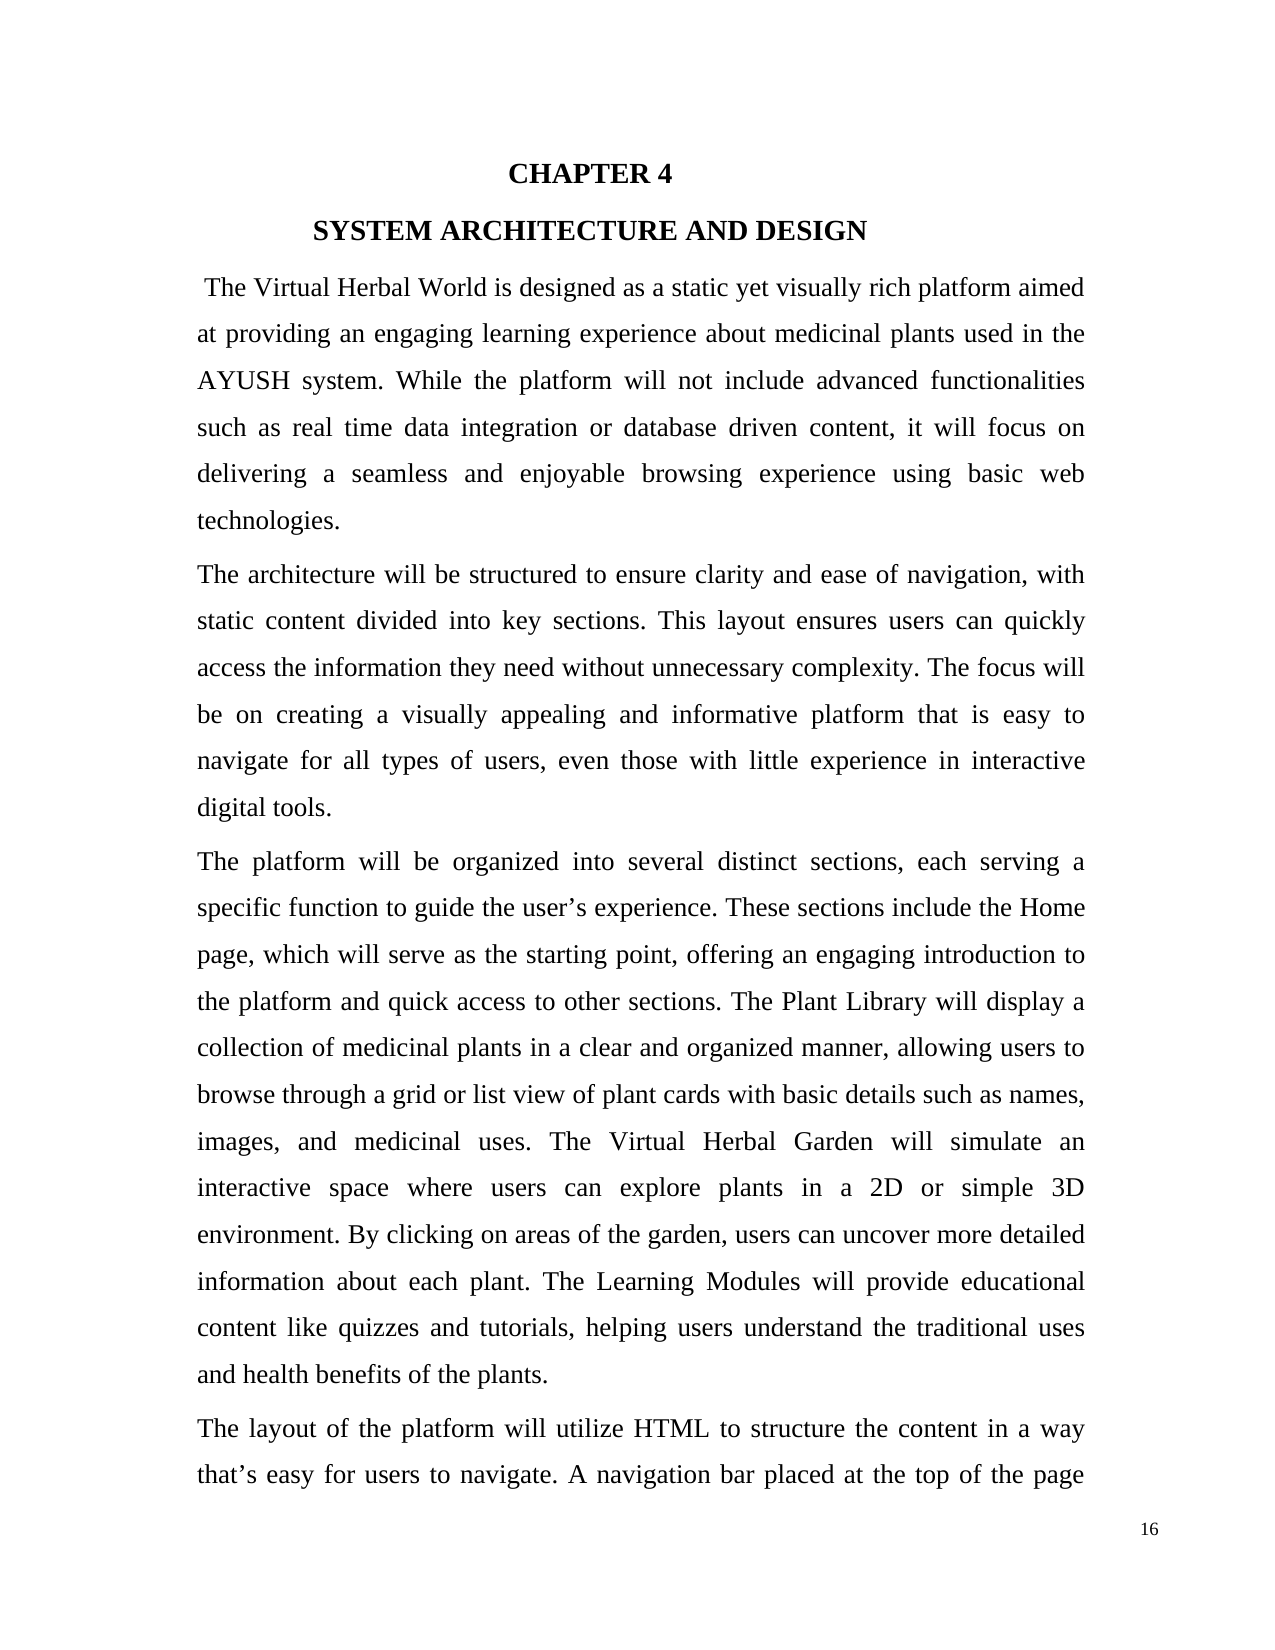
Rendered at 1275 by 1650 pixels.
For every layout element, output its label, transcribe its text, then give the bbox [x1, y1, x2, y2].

text The Virtual Herbal World is designed as a static yet visually rich platform aimed at providing an engaging learning experience about medicinal plants used in the AYUSH system. While the platform will not include advanced functionalities such as real time data integration or database driven content, it will focus on delivering a seamless and enjoyable browsing experience using basic web technologies. [197, 271, 1086, 535]
text The platform will be organized into several distinct sections, each serving a specific function to guide the user’s experience. These sections include the Home page, which will serve as the starting point, offering an engaging introduction to the platform and quick access to other sections. The Plant Library will display a collection of medicinal plants in a clear and organized manner, allowing users to browse through a grid or list view of plant cards with basic details such as names, images, and medicinal uses. The Virtual Herbal Garden will simulate an interactive space where users can explore plants in a 2D or simple 3D environment. By clicking on areas of the garden, users can uncover more detailed information about each plant. The Learning Modules will provide educational content like quizzes and tutorials, helping users understand the traditional uses and health benefits of the plants. [197, 845, 1086, 1389]
text SYSTEM ARCHITECTURE AND DESIGN [94, 213, 1086, 247]
text CHAPTER 4 [94, 156, 1086, 190]
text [197, 1412, 1086, 1489]
text The architecture will be structured to ensure clarity and ease of navigation, with static content divided into key sections. This layout ensures users can quickly access the information they need without unnecessary complexity. The focus will be on creating a visually appealing and informative platform that is easy to navigate for all types of users, even those with little experience in interactive digital tools. [197, 558, 1086, 822]
